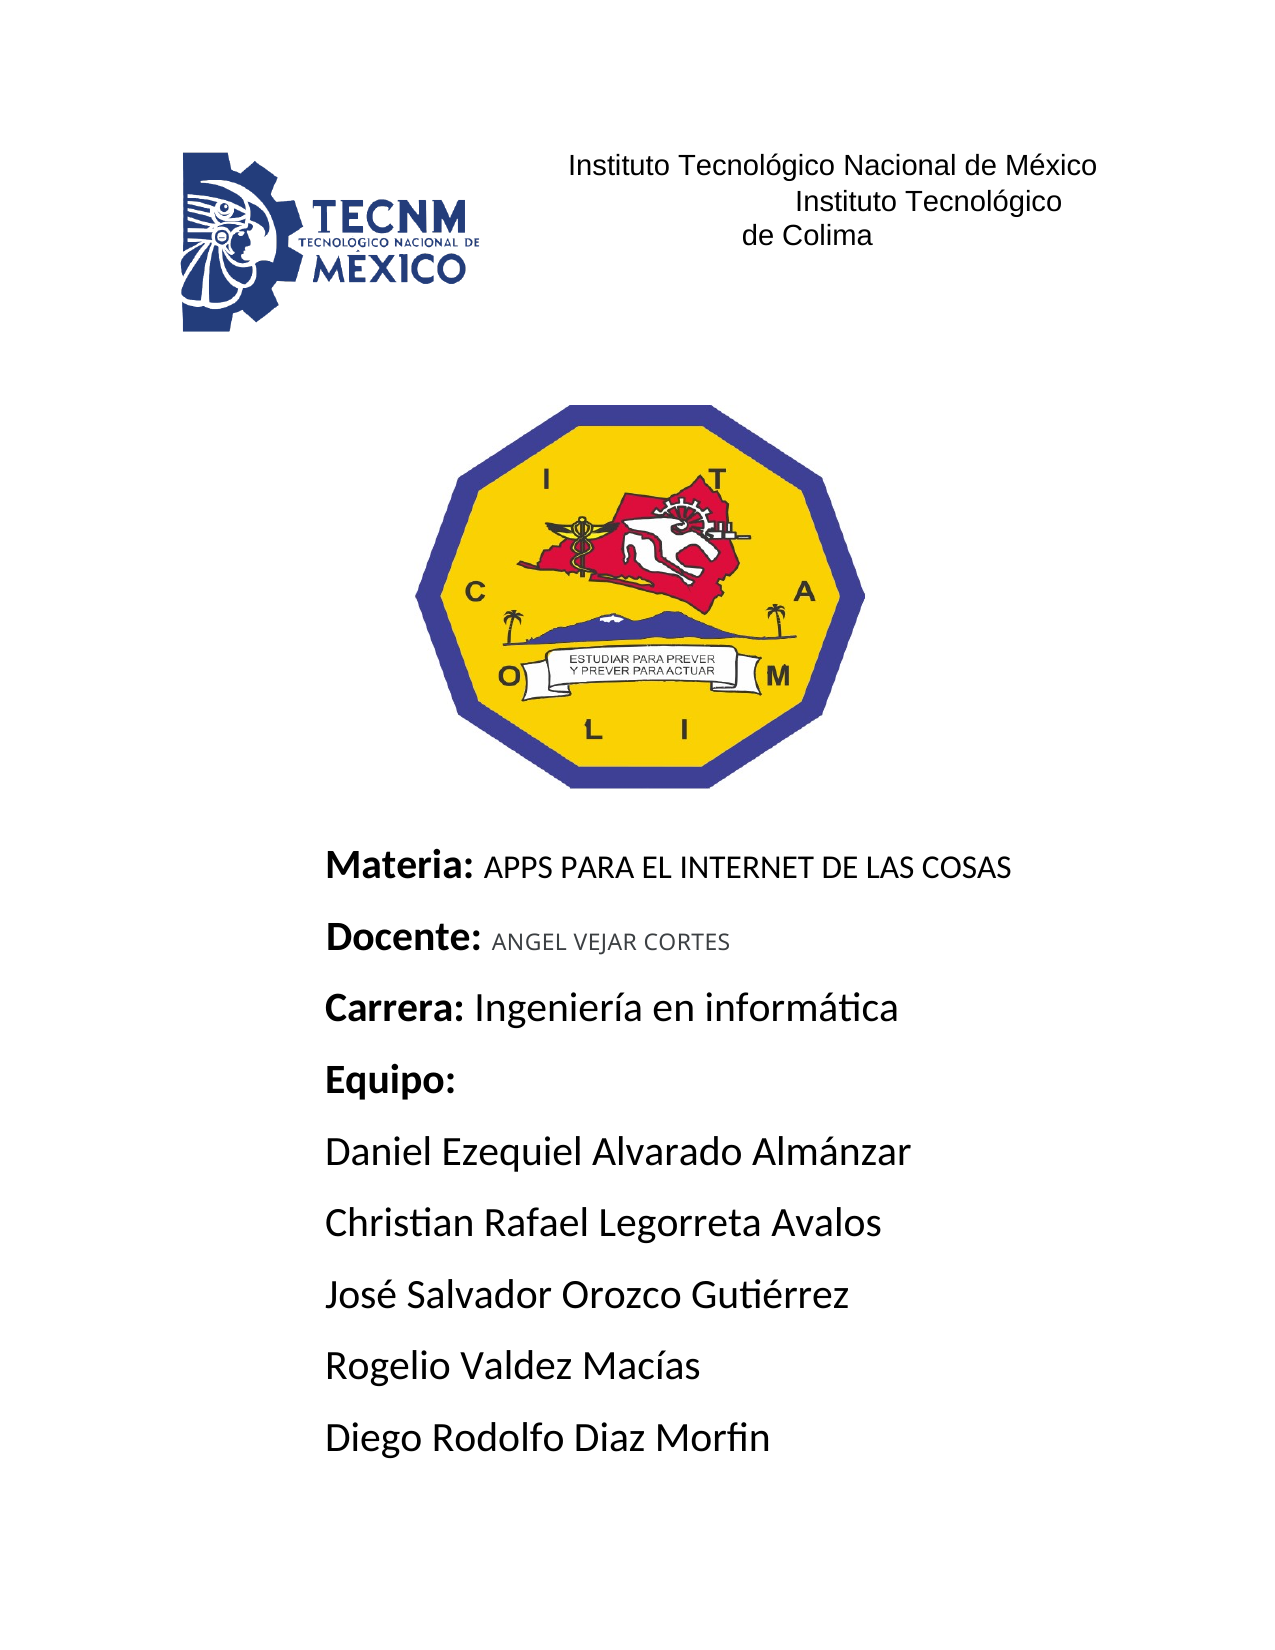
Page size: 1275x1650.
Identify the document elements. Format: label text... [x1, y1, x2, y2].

picture [177, 148, 485, 338]
text Instituto Tecnológico Nacional de México [485, 148, 1098, 181]
text Docente: ANGEL VEJAR CORTES [326, 910, 1098, 961]
text Christian Rafael Legorreta Avalos [252, 1196, 1098, 1247]
text Materia: APPS PARA EL INTERNET DE LAS COSAS [252, 838, 1098, 889]
text Instituto Tecnológico de Colima [485, 184, 1098, 252]
text Diego Rodolfo Diaz Morfin [252, 1411, 1098, 1462]
text José Salvador Orozco Gutiérrez [252, 1268, 1098, 1318]
text Daniel Ezequiel Alvarado Almánzar [252, 1124, 1098, 1175]
text Carrera: Ingeniería en informática [252, 981, 1098, 1032]
text Rogelio Valdez Macías [252, 1339, 1098, 1390]
picture [414, 405, 869, 789]
text Equipo: [252, 1053, 1098, 1104]
